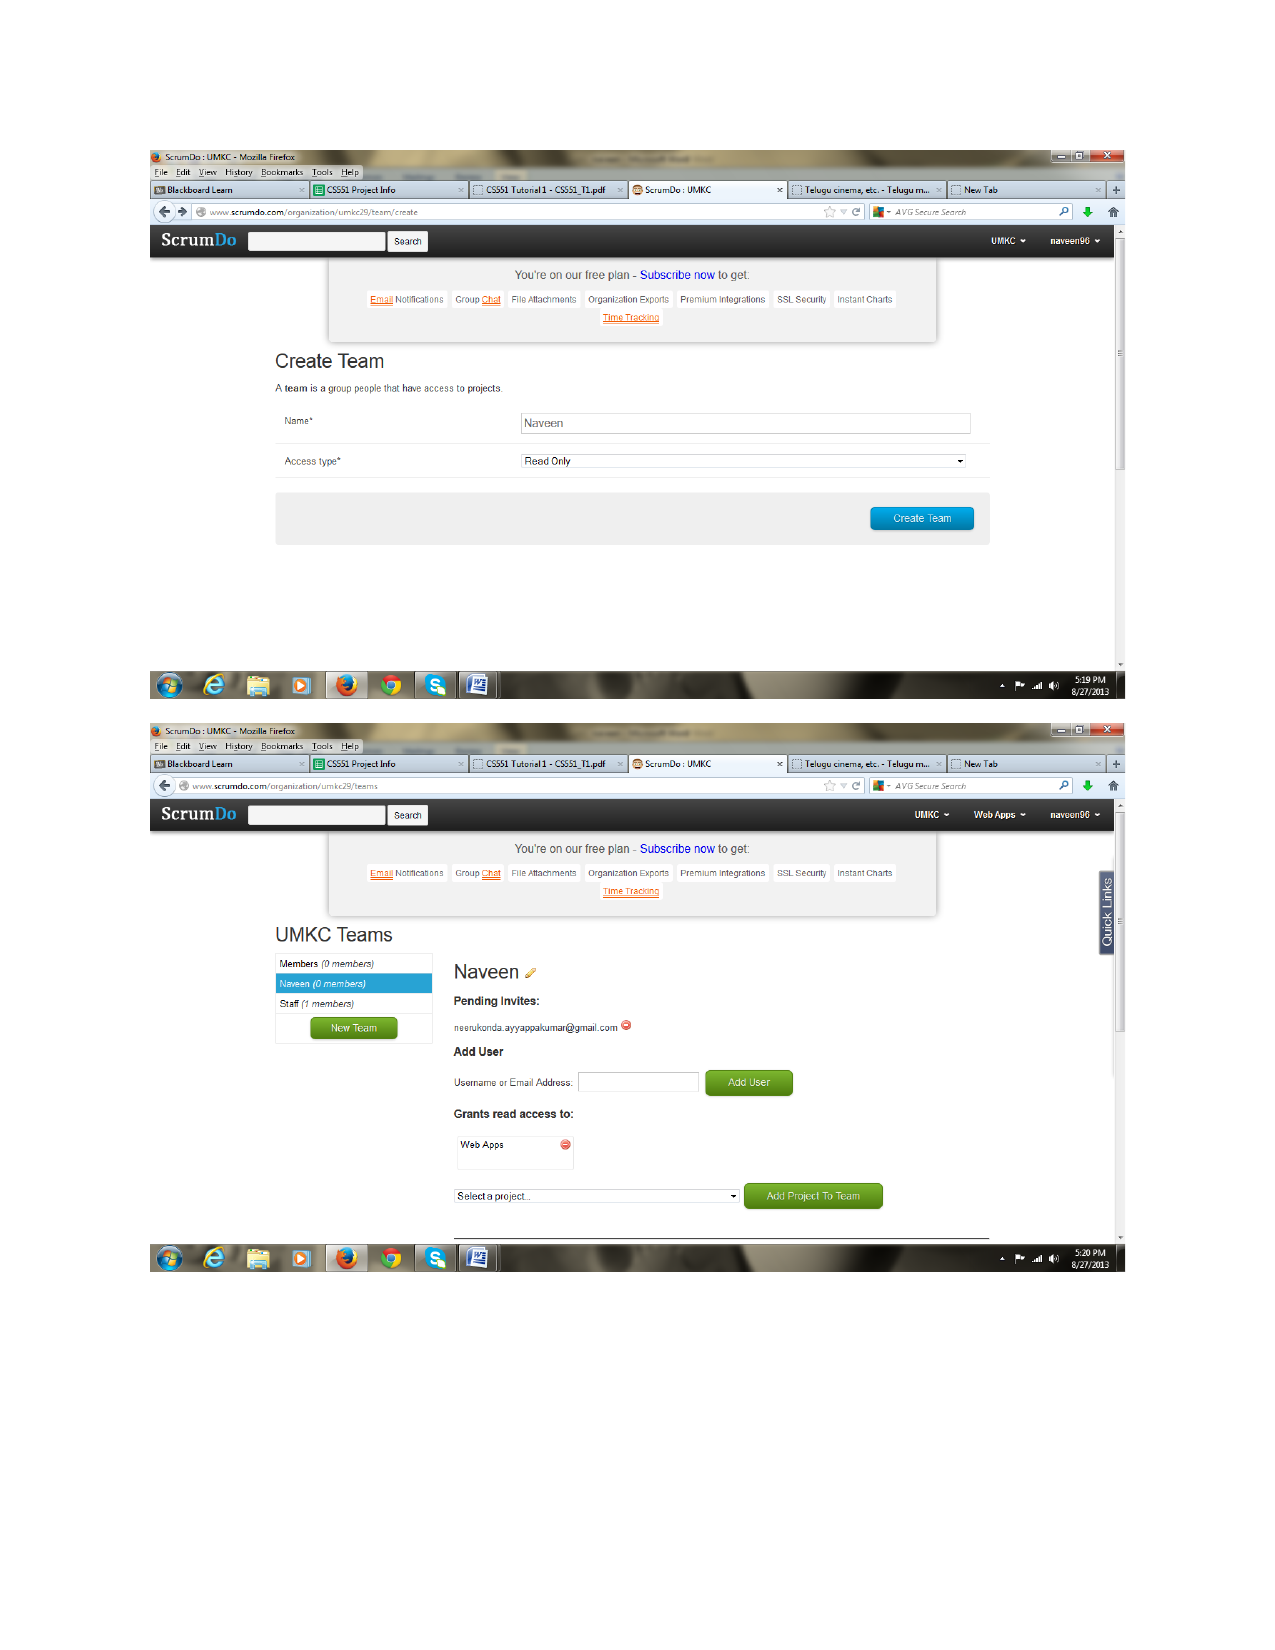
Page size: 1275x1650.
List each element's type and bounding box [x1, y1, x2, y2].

picture [150, 150, 1125, 699]
picture [150, 723, 1125, 1272]
